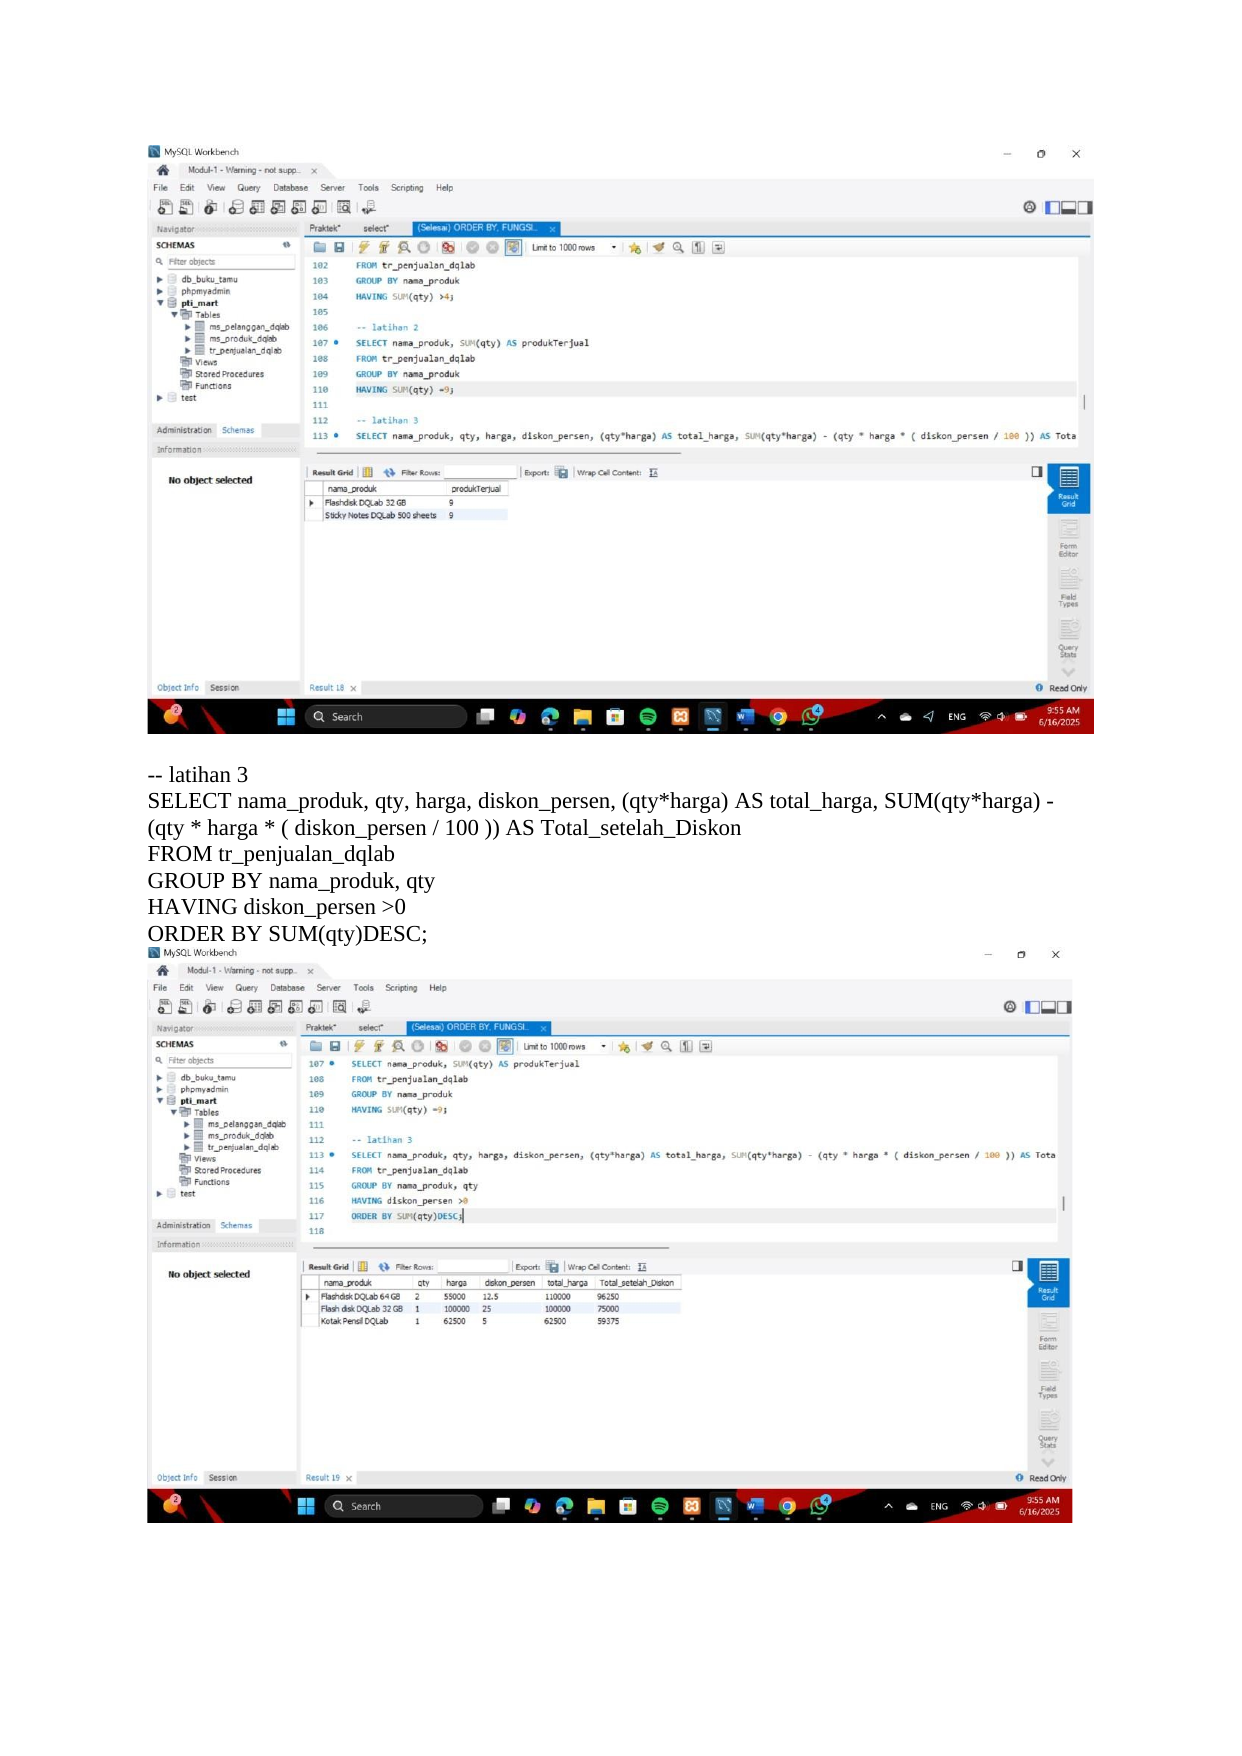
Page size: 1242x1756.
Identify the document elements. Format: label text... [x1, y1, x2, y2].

text -- latihan 3 [147, 761, 1109, 787]
picture [147, 947, 1073, 1523]
text FROM tr_penjualan_dqlab GROUP BY nama_produk, qty HAVING diskon_persen >0 ORDER BY SUM(qty)DESC; [147, 841, 471, 946]
picture [147, 145, 1094, 734]
text SELECT nama_produk, qty, harga, diskon_persen, (qty*harga) AS total_harga, SUM(qty*harga) - (qty * harga * ( diskon_persen / 100 )) AS Total_setelah_Diskon [147, 787, 1081, 840]
